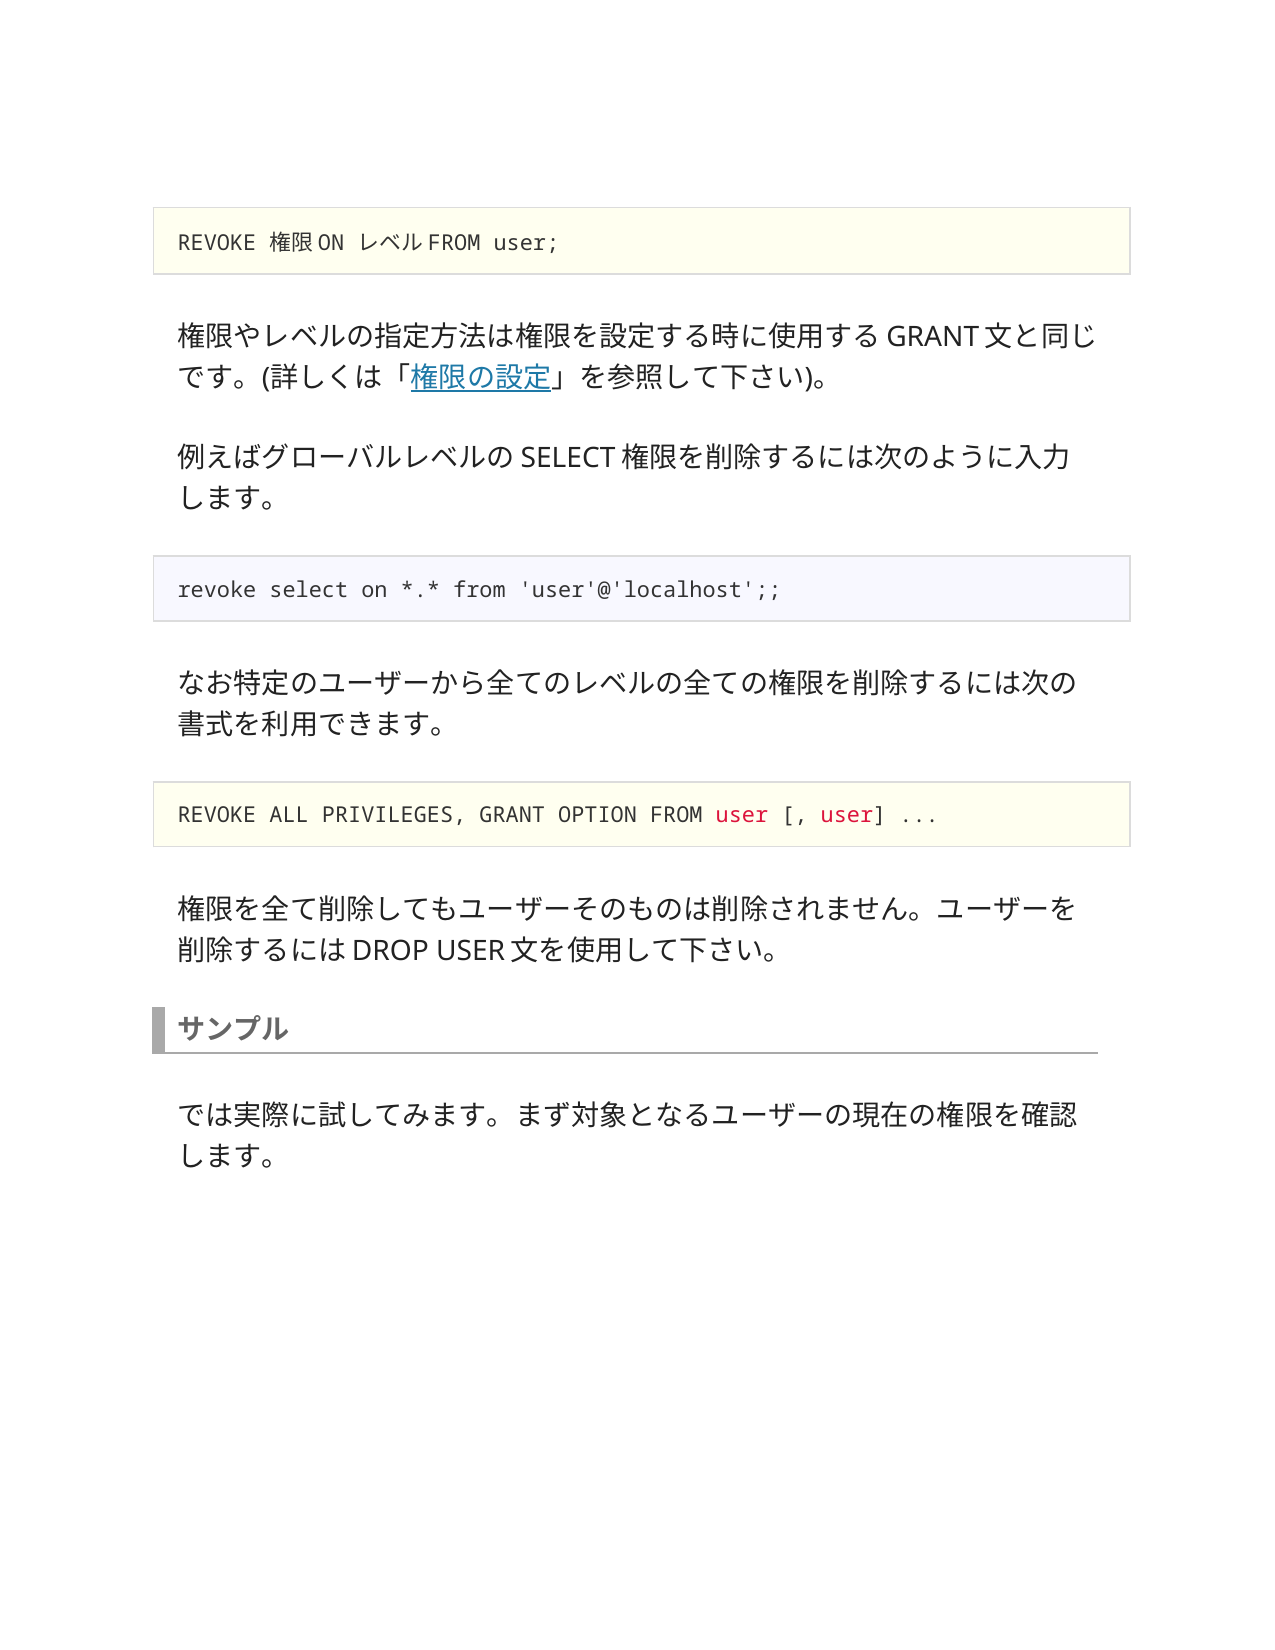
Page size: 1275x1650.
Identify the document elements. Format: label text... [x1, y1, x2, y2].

text REVOKE ALL PRIVILEGES, GRANT OPTION FROM user [, user] ... [154, 783, 1129, 846]
text なお特定のユーザーから全てのレベルの全ての権限を削除するには次の書式を利用できます。 [177, 661, 1098, 742]
text revoke select on *.* from 'user'@'localhost';; [154, 557, 1129, 620]
text サンプル [165, 1007, 1098, 1052]
text では実際に試してみます。まず対象となるユーザーの現在の権限を確認します。 [177, 1093, 1098, 1174]
text 例えばグローバルレベルのSELECT権限を削除するには次のように入力します。 [177, 435, 1098, 516]
text REVOKE 権限 ON レベル FROM user; [154, 208, 1129, 273]
text 権限やレベルの指定方法は権限を設定する時に使用するGRANT文と同じです。(詳しくは「権限の設定」を参照して下さい)。 [177, 314, 1098, 396]
text 権限を全て削除してもユーザーそのものは削除されません。ユーザーを削除するにはDROP USER文を使用して下さい。 [177, 887, 1098, 968]
